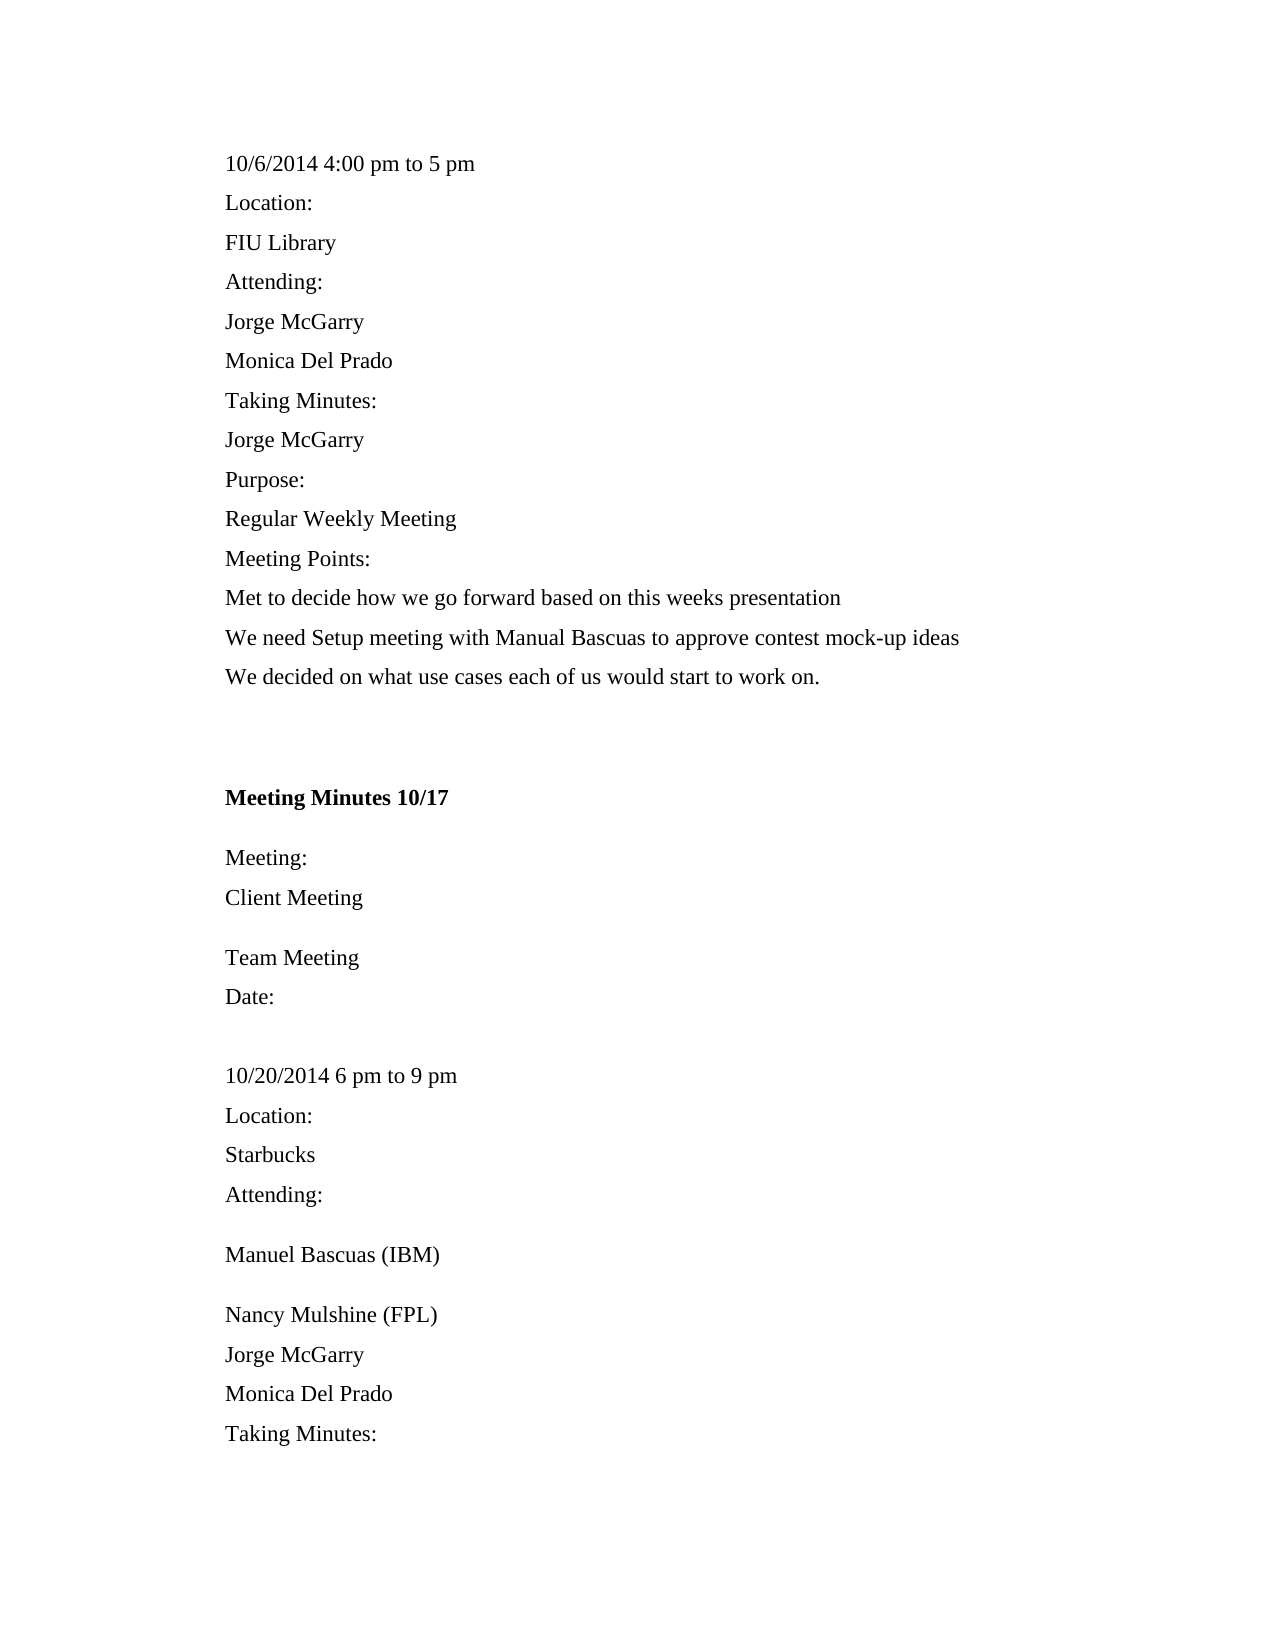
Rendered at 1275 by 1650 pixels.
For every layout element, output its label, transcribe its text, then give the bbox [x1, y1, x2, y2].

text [225, 1301, 1125, 1446]
text Team Meeting Date: 10/20/2014 6 pm to 9 pm Location: Starbucks Attending: [225, 944, 1125, 1207]
text Manuel Bascuas (IBM) [225, 1241, 1125, 1267]
text Meeting Minutes 10/17 [225, 784, 1125, 810]
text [225, 150, 1125, 689]
text Meeting: Client Meeting [225, 844, 1125, 910]
